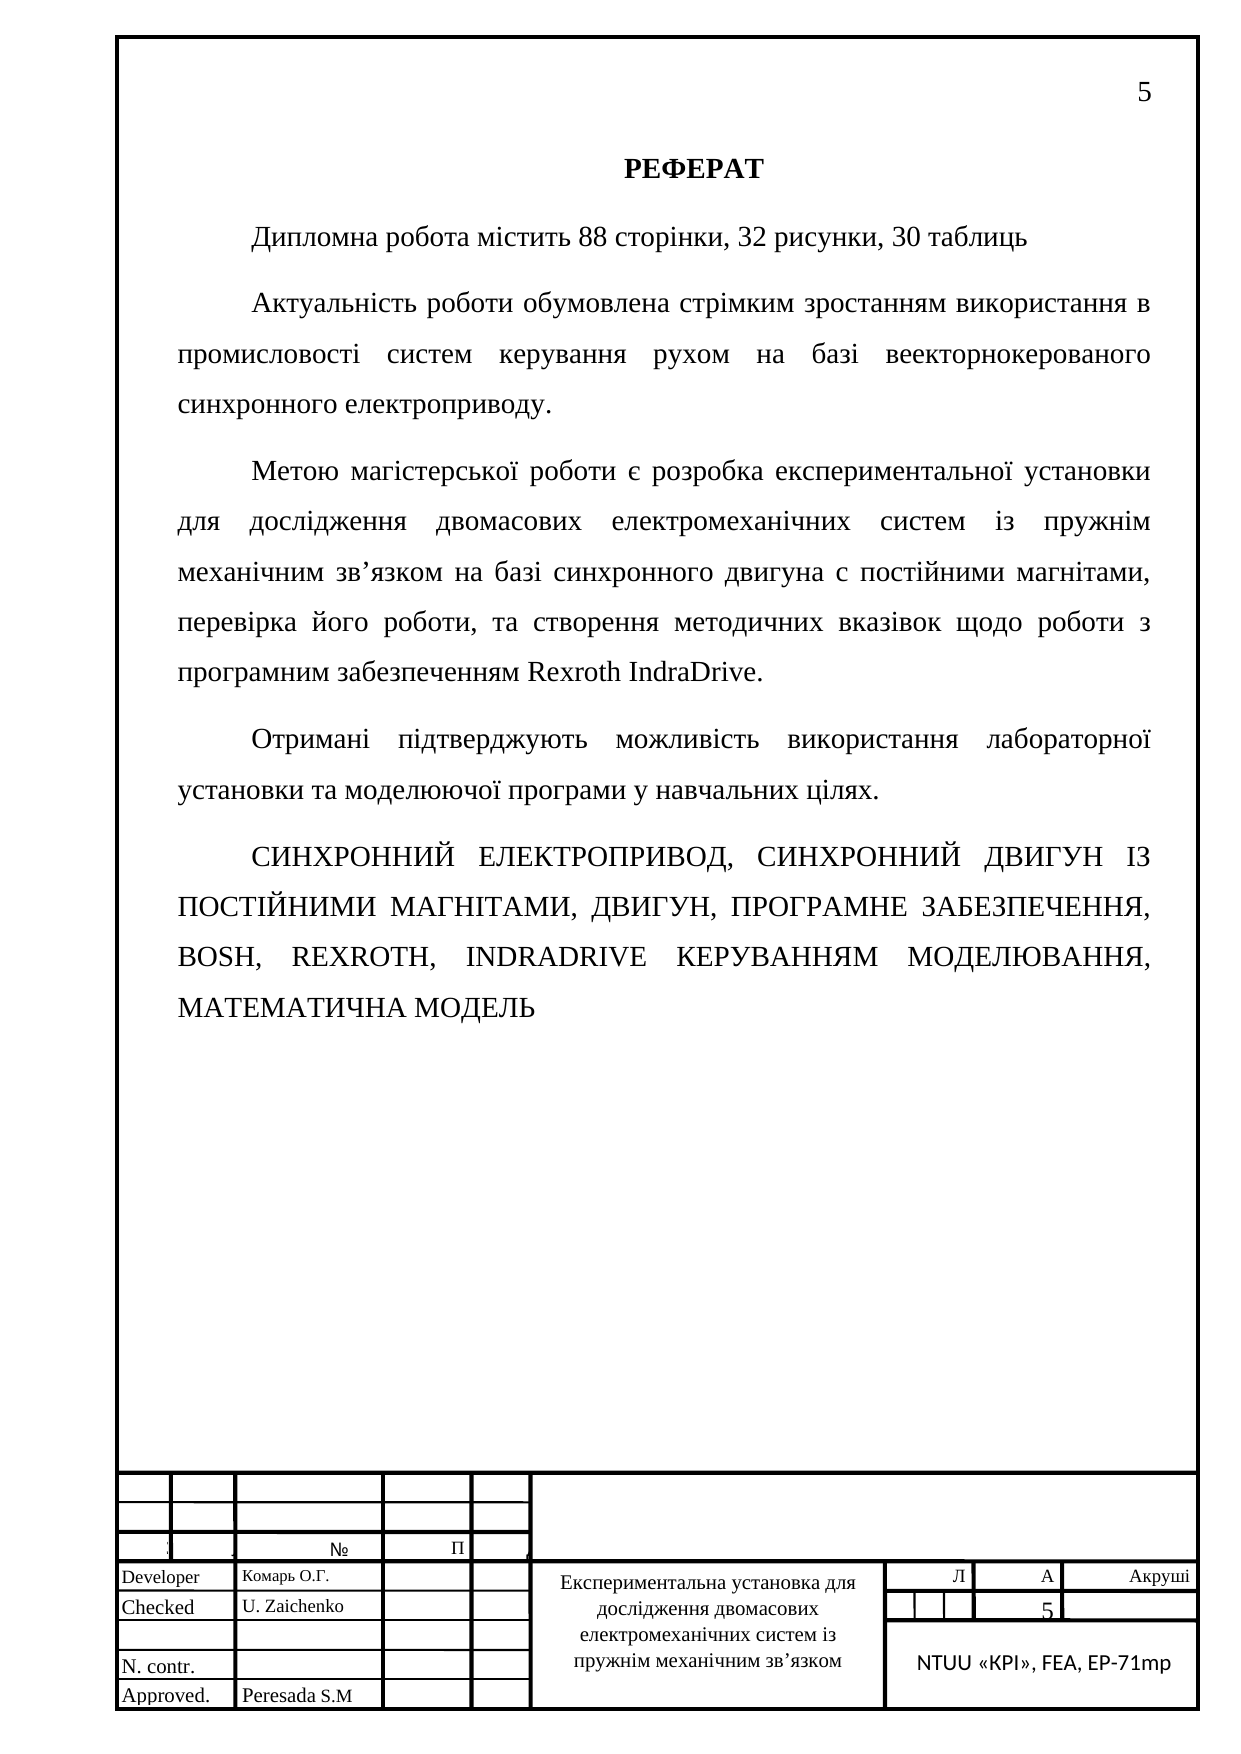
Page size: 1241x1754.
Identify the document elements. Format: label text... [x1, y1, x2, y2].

text РЕФЕРАТ [177, 152, 1152, 185]
text СИНХРОННИЙ ЕЛЕКТРОПРИВОД, СИНХРОННИЙ ДВИГУН ІЗ ПОСТІЙНИМИ МАГНІТАМИ, ДВИГУН, ПРОГРАМНЕ ЗАБЕЗПЕЧЕННЯ, BOSH, REXROTH, INDRADRIVE КЕРУВАННЯМ МОДЕЛЮВАННЯ, МАТЕМАТИЧНА МОДЕЛЬ [177, 839, 1152, 1023]
text Метою магістерської роботи є розробка експериментальної установки для дослідження двомасових електромеханічних систем із пружнім механічним зв’язком на базі синхронного двигуна с постійними магнітами, перевірка його роботи, та створення методичних вказівок щодо роботи з програмним забезпеченням Rexroth IndraDrive. [177, 453, 1152, 688]
text Дипломна робота містить 88 сторінки, 32 рисунки, 30 таблиць [177, 219, 1152, 252]
text Отримані підтверджують можливість використання лабораторної установки та моделюючої програми у навчальних цілях. [177, 721, 1152, 805]
text Актуальність роботи обумовлена стрімким зростанням використання в промисловості систем керування рухом на базі веекторнокерованого синхронного електроприводу. [177, 286, 1152, 420]
